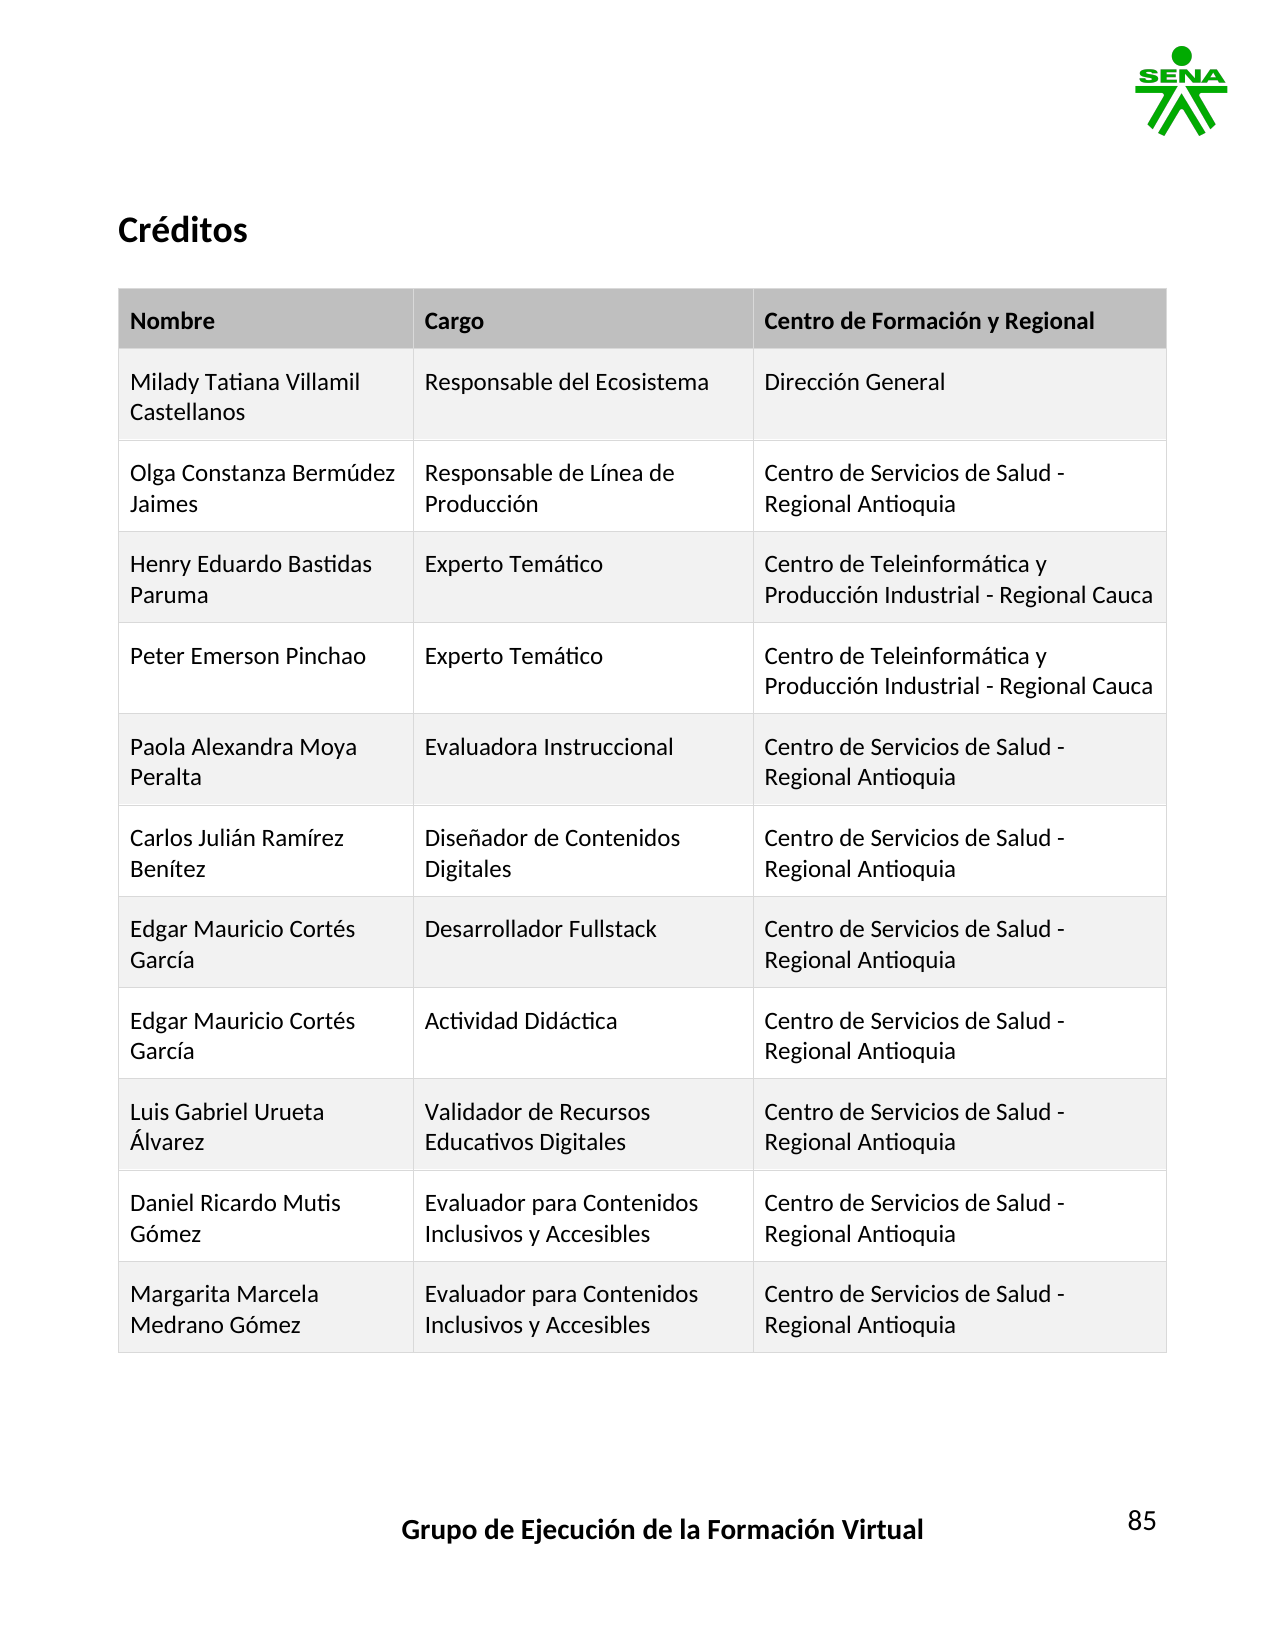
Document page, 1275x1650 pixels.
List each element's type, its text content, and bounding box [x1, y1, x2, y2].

table_cell Milady Tatiana Villamil Castellanos [119, 349, 413, 439]
table_cell Centro de Servicios de Salud - Regional Antioquia [754, 897, 1166, 987]
table_header Centro de Formación y Regional [754, 289, 1166, 348]
table_cell Centro de Servicios de Salud - Regional Antioquia [754, 1262, 1166, 1352]
table_cell Validador de Recursos Educativos Digitales [414, 1079, 753, 1169]
text Créditos [118, 206, 1157, 252]
table_cell Evaluador para Contenidos Inclusivos y Accesibles [414, 1262, 753, 1352]
table_cell Centro de Servicios de Salud - Regional Antioquia [754, 806, 1166, 896]
table_cell Responsable de Línea de Producción [414, 441, 753, 531]
table_cell Actividad Didáctica [414, 988, 753, 1078]
table_cell Carlos Julián Ramírez Benítez [119, 806, 413, 896]
table_cell Centro de Servicios de Salud - Regional Antioquia [754, 1171, 1166, 1261]
table_cell Peter Emerson Pinchao [119, 623, 413, 713]
table_cell Evaluador para Contenidos Inclusivos y Accesibles [414, 1171, 753, 1261]
table_cell Centro de Servicios de Salud - Regional Antioquia [754, 714, 1166, 804]
table_cell Centro de Servicios de Salud - Regional Antioquia [754, 988, 1166, 1078]
table_header Nombre [119, 289, 413, 348]
table_cell Edgar Mauricio Cortés García [119, 897, 413, 987]
table_header Cargo [414, 289, 753, 348]
table_cell Margarita Marcela Medrano Gómez [119, 1262, 413, 1352]
picture [1135, 46, 1228, 136]
table_cell Paola Alexandra Moya Peralta [119, 714, 413, 804]
table_cell Centro de Servicios de Salud - Regional Antioquia [754, 1079, 1166, 1169]
table_cell Centro de Servicios de Salud - Regional Antioquia [754, 441, 1166, 531]
table_cell Evaluadora Instruccional [414, 714, 753, 804]
table_cell Centro de Teleinformática y Producción Industrial - Regional Cauca [754, 532, 1166, 622]
table_cell Responsable del Ecosistema [414, 349, 753, 439]
table_cell Desarrollador Fullstack [414, 897, 753, 987]
table_cell Dirección General [754, 349, 1166, 439]
table_cell Luis Gabriel Urueta Álvarez [119, 1079, 413, 1169]
table_cell Experto Temático [414, 623, 753, 713]
table_cell Daniel Ricardo Mutis Gómez [119, 1171, 413, 1261]
table_cell Experto Temático [414, 532, 753, 622]
table_cell Henry Eduardo Bastidas Paruma [119, 532, 413, 622]
table_cell Diseñador de Contenidos Digitales [414, 806, 753, 896]
table_cell Edgar Mauricio Cortés García [119, 988, 413, 1078]
table_cell Centro de Teleinformática y Producción Industrial - Regional Cauca [754, 623, 1166, 713]
table_cell Olga Constanza Bermúdez Jaimes [119, 441, 413, 531]
